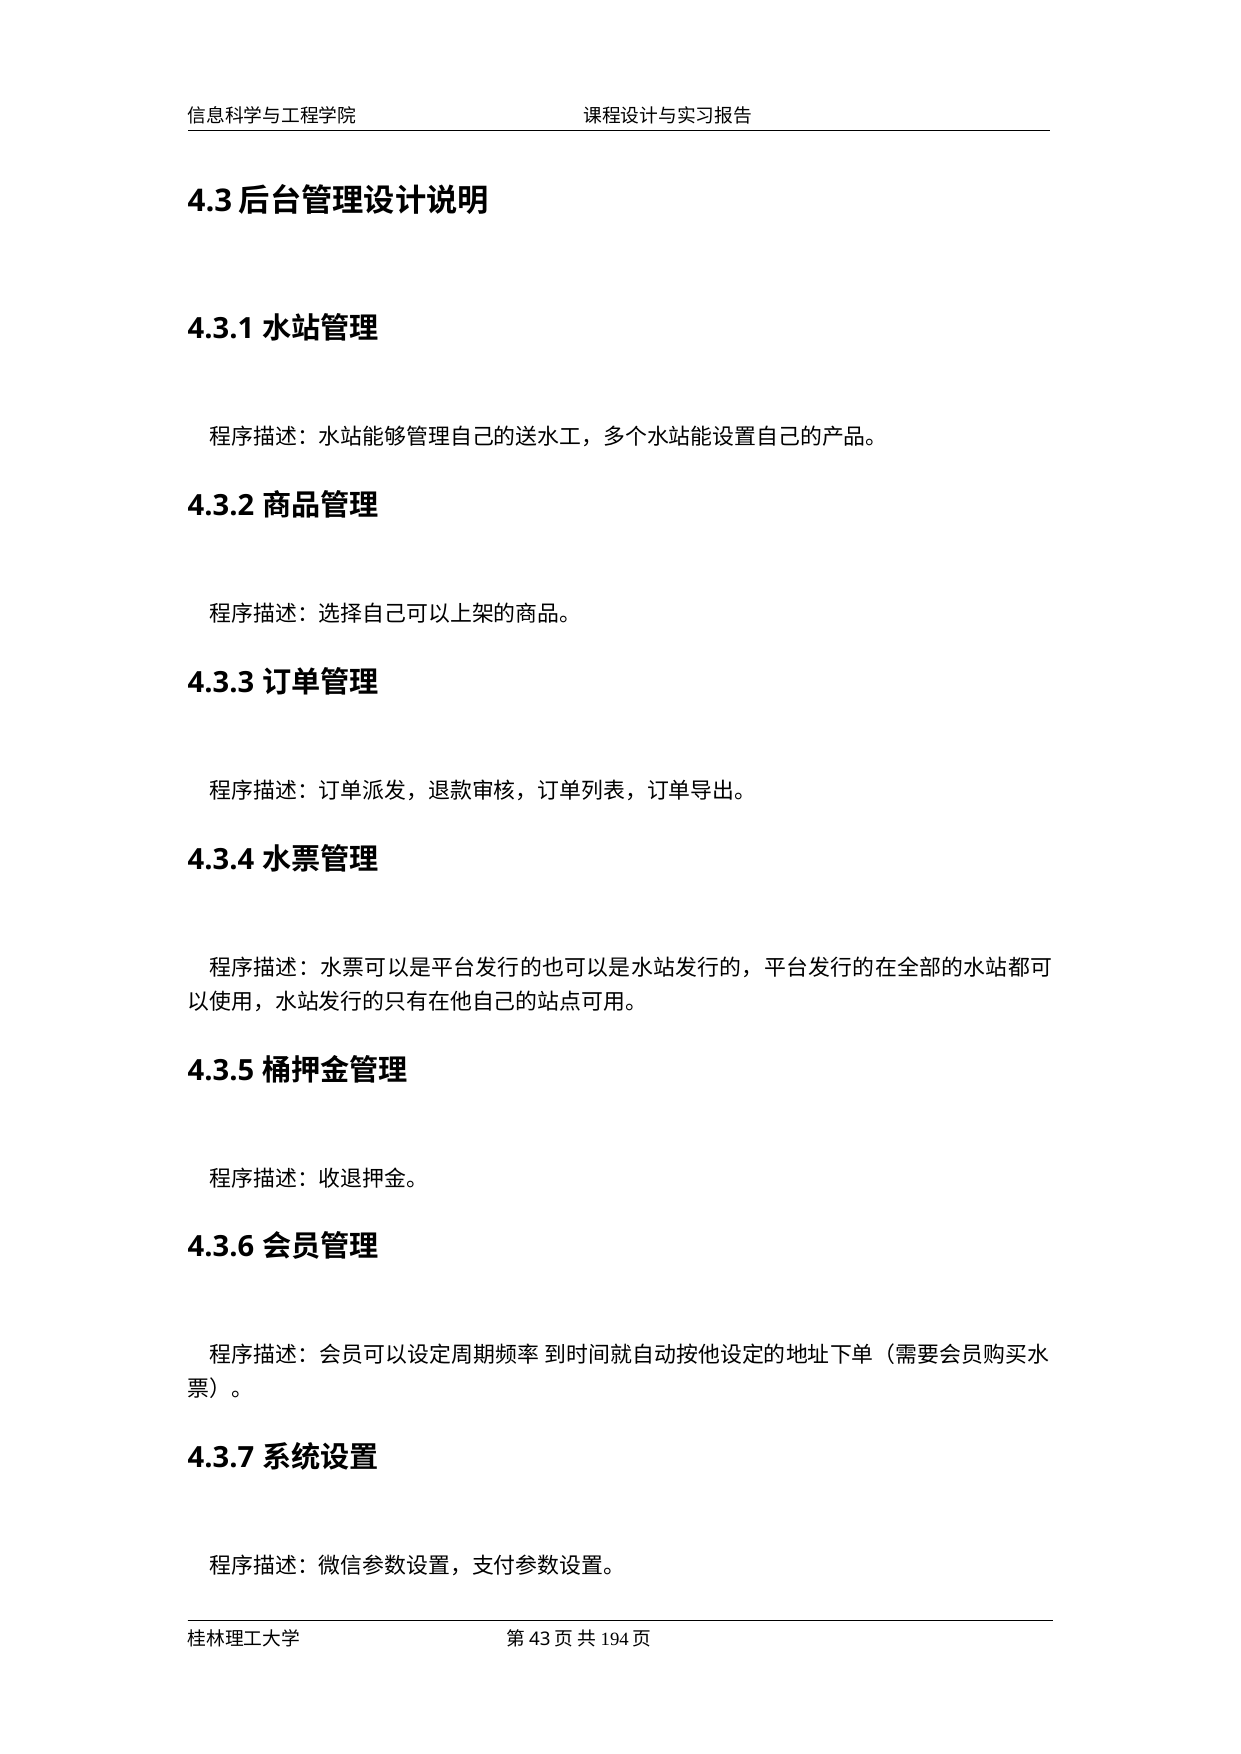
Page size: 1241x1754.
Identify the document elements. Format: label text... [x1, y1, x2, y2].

text 程序描述：选择自己可以上架的商品。 [187, 595, 1053, 629]
text 程序描述：收退押金。 [187, 1159, 1053, 1193]
text 程序描述：会员可以设定周期频率 到时间就自动按他设定的地址下单（需要会员购买水票）。 [187, 1336, 1053, 1404]
subtitle 4.3.6 会员管理 [187, 1210, 1053, 1278]
subtitle 4.3.5 桶押金管理 [187, 1033, 1053, 1101]
subtitle 4.3.2 商品管理 [187, 469, 1053, 537]
subtitle 4.3.3 订单管理 [187, 646, 1053, 714]
text 程序描述：水站能够管理自己的送水工，多个水站能设置自己的产品。 [187, 418, 1053, 452]
subtitle 4.3.1 水站管理 [187, 292, 1053, 360]
text 程序描述：水票可以是平台发行的也可以是水站发行的，平台发行的在全部的水站都可以使用，水站发行的只有在他自己的站点可用。 [187, 948, 1053, 1016]
text 程序描述：微信参数设置，支付参数设置。 [187, 1547, 1053, 1581]
text 程序描述：订单派发，退款审核，订单列表，订单导出。 [187, 772, 1053, 806]
subtitle 4.3.7 系统设置 [187, 1421, 1053, 1489]
subtitle 4.3.4 水票管理 [187, 823, 1053, 891]
subtitle 4.3后台管理设计说明 [187, 164, 1053, 232]
